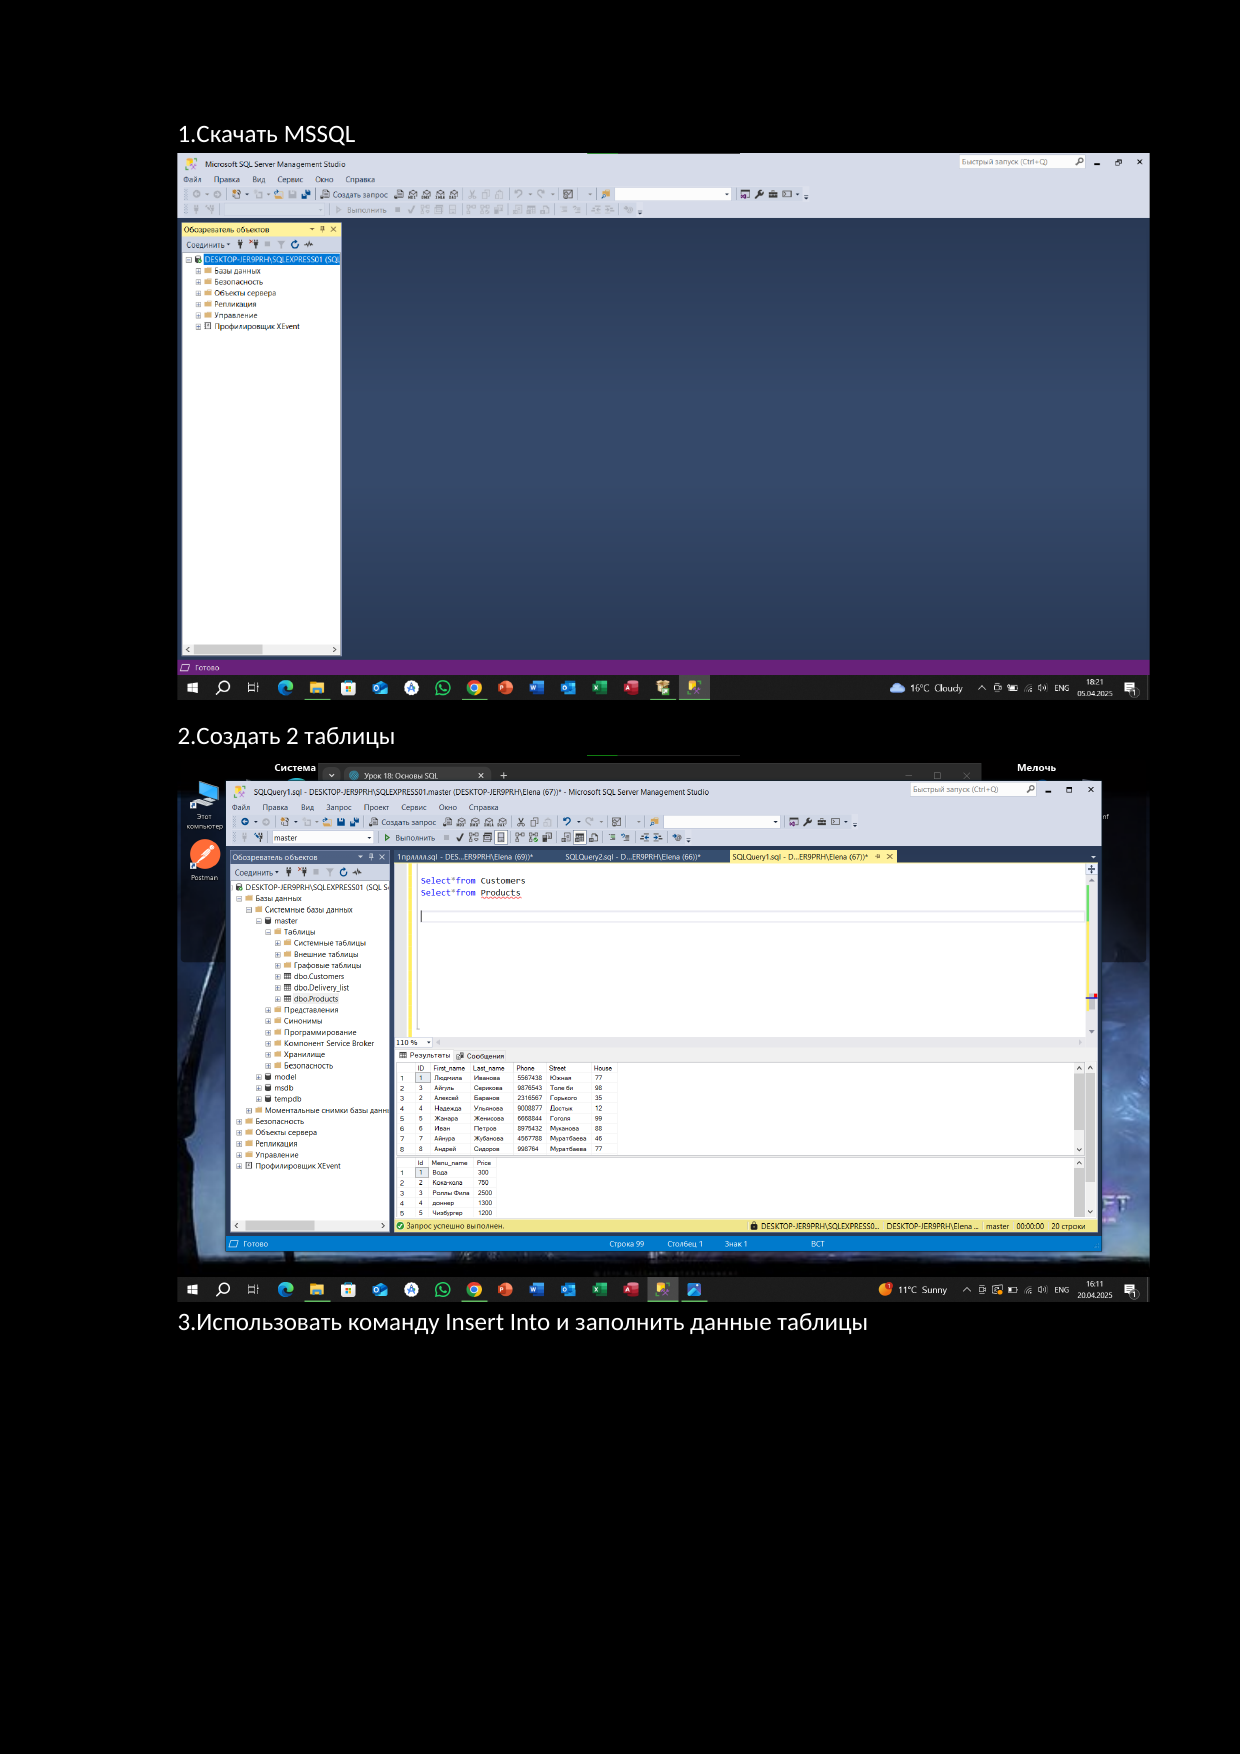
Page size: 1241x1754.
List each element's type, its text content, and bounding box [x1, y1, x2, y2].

picture [177, 153, 1150, 700]
picture [177, 755, 1150, 1302]
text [177, 721, 1152, 1337]
